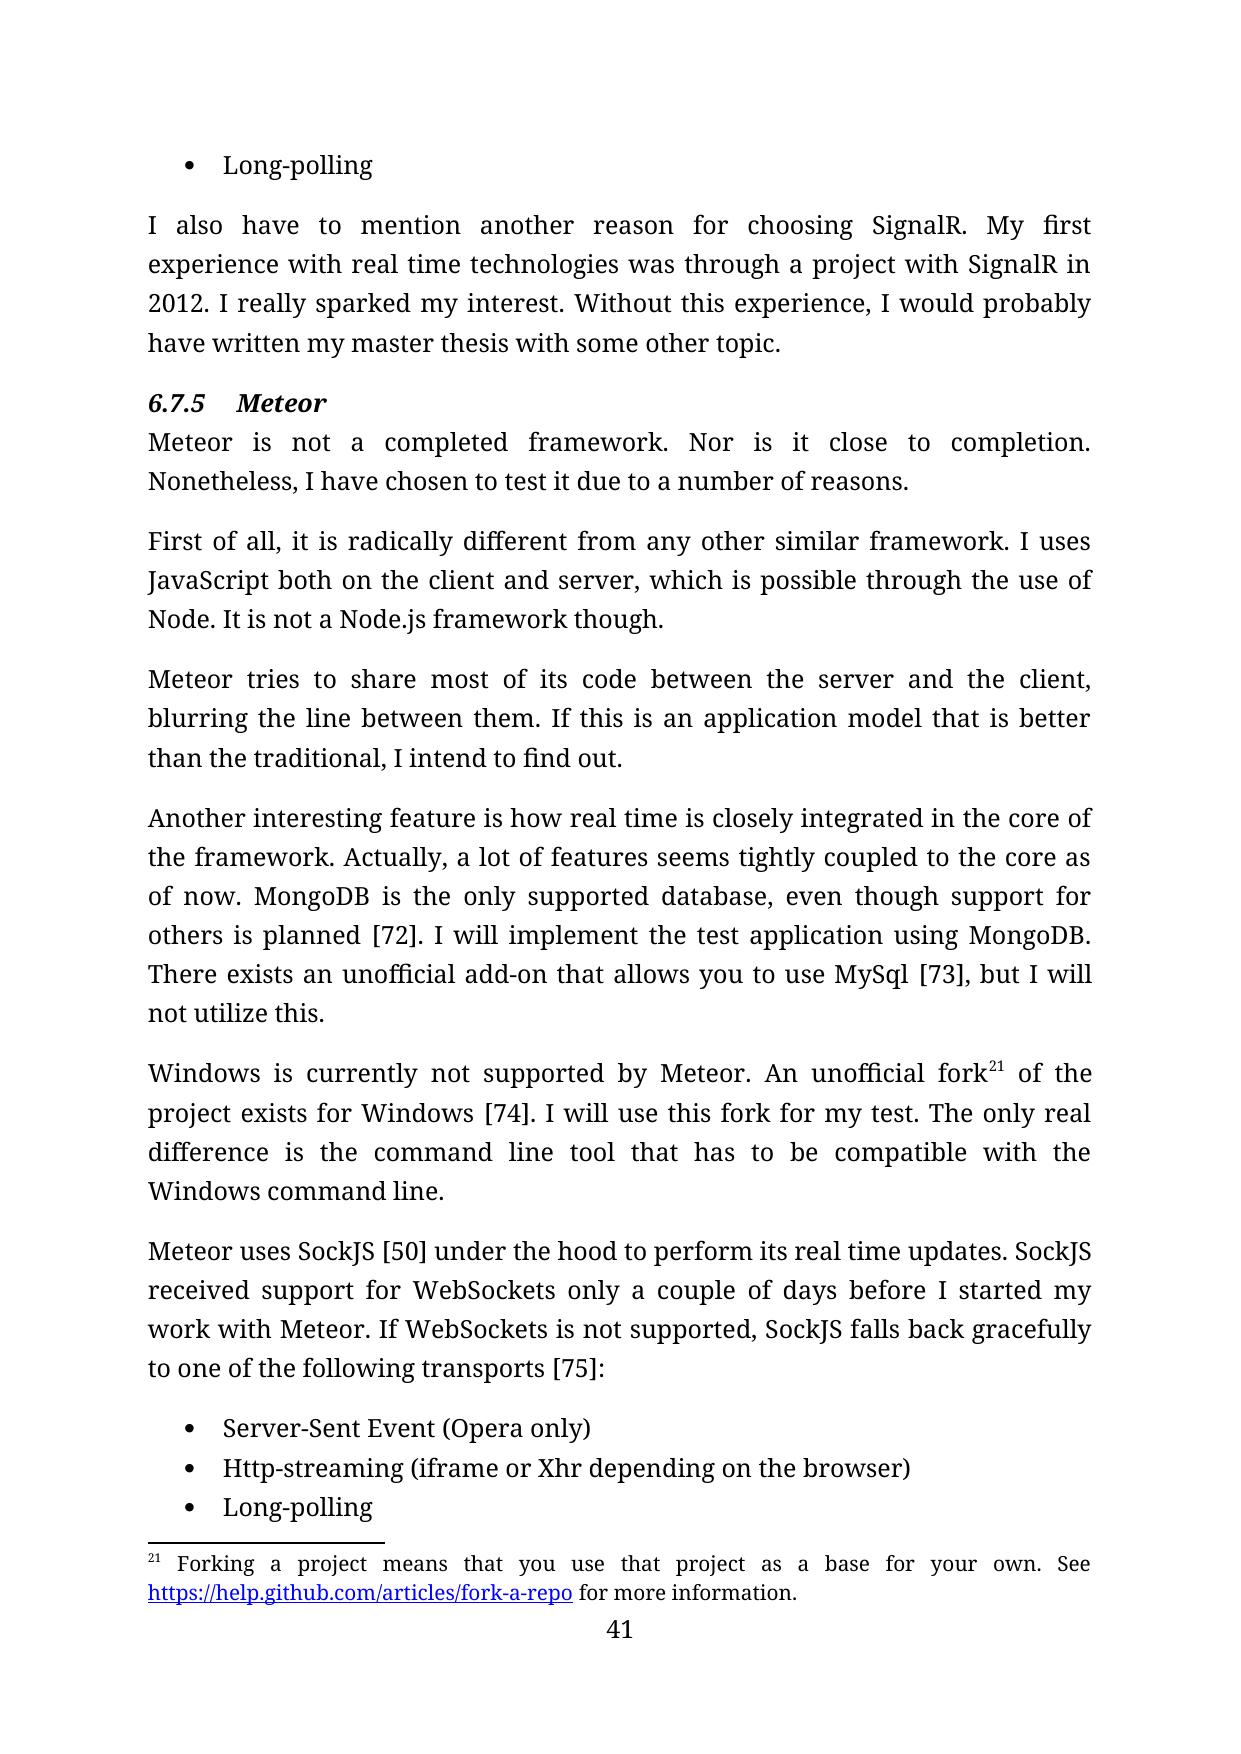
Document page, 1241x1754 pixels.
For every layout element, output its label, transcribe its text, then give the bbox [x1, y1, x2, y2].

subtitle Meteor [148, 385, 1092, 419]
text Meteor is not a completed framework. Nor is it close to completion. Nonetheless, I have chosen to test it due to a number of reasons. [148, 424, 1092, 498]
text First of all, it is radically different from any other similar framework. I uses JavaScript both on the client and server, which is possible through the use of Node. It is not a Node.js framework though. [148, 523, 1092, 636]
text Windows is currently not supported by Meteor. An unofficial fork of the project exists for Windows [74]. I will use this fork for my test. The only real difference is the command line tool that has to be compatible with the Windows command line. [148, 1056, 1092, 1208]
list Server-Sent Event (Opera only) [185, 1411, 1092, 1445]
list Http-streaming (iframe or Xhr depending on the browser) [185, 1450, 1092, 1484]
list Long-polling [185, 148, 1092, 182]
text I also have to mention another reason for choosing SignalR. My first experience with real time technologies was through a project with SignalR in 2012. I really sparked my interest. Without this experience, I would probably have written my master thesis with some other topic. [148, 208, 1092, 359]
text Another interesting feature is how real time is closely integrated in the core of the framework. Actually, a lot of features seems tightly coupled to the core as of now. MongoDB is the only supported database, even though support for others is planned [72]. I will implement the test application using MongoDB. There exists an unofficial add-on that allows you to use MySql [73], but I will not utilize this. [148, 800, 1092, 1030]
text Meteor tries to share most of its code between the server and the client, blurring the line between them. If this is an application model that is better than the traditional, I intend to find out. [148, 662, 1092, 774]
list Long-polling [185, 1489, 1092, 1523]
text Meteor uses SockJS [50] under the hood to perform its real time updates. SockJS received support for WebSockets only a couple of days before I started my work with Meteor. If WebSockets is not supported, SockJS falls back gracefully to one of the following transports [75]: [148, 1233, 1092, 1385]
